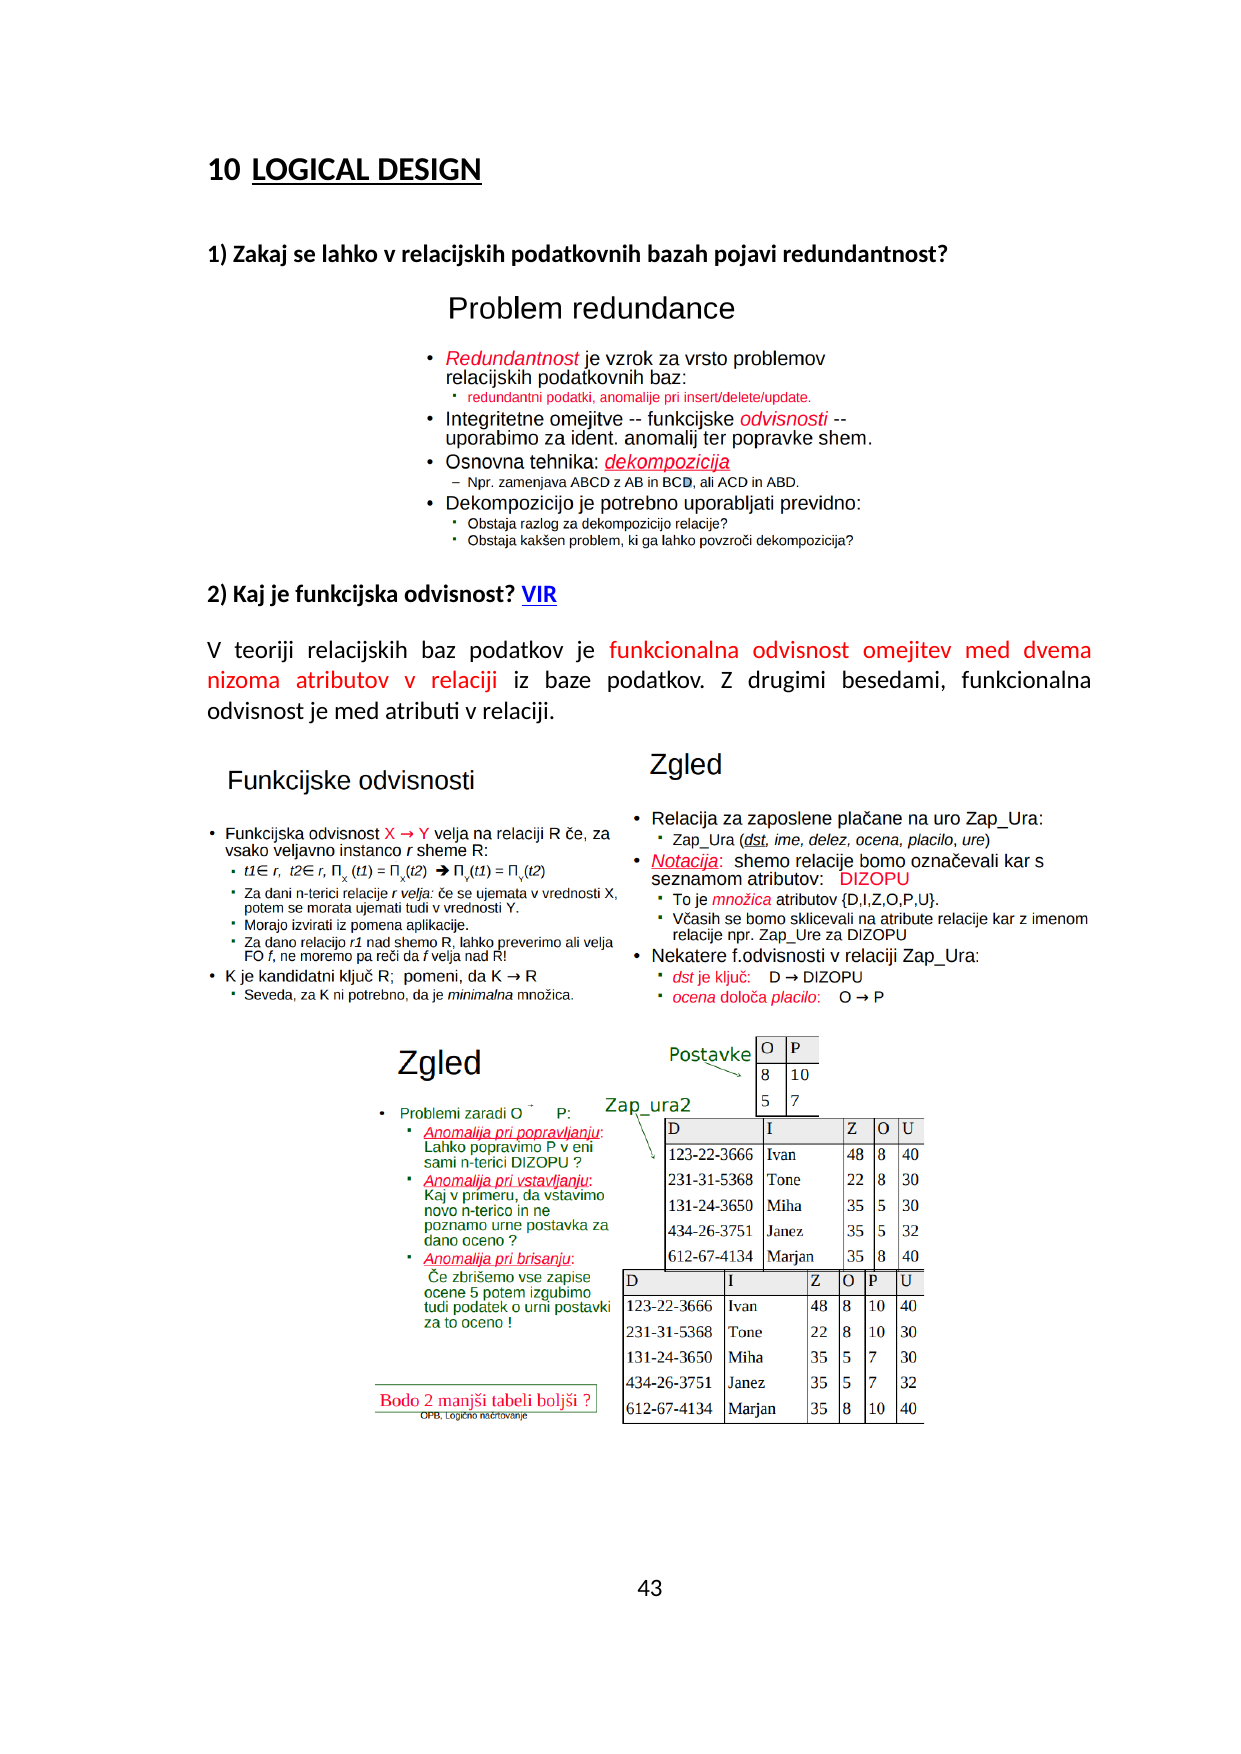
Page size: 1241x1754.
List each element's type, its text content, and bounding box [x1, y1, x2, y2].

text V teoriji relacijskih baz podatkov je funkcionalna odvisnost omejitev med dvema nizoma atributov v relaciji iz baze podatkov. Z drugimi besedami, funkcionalna odvisnost je med atributi v relaciji. [207, 634, 1092, 726]
picture [632, 750, 1092, 1010]
text 1) Zakaj se lahko v relacijskih podatkovnih bazah pojavi redundantnost? [207, 238, 1092, 269]
subtitle Logical design [207, 148, 1092, 188]
text 2) Kaj je funkcijska odvisnost? VIR [207, 579, 1092, 609]
picture [375, 1034, 925, 1425]
picture [206, 768, 627, 1010]
picture [424, 293, 876, 554]
